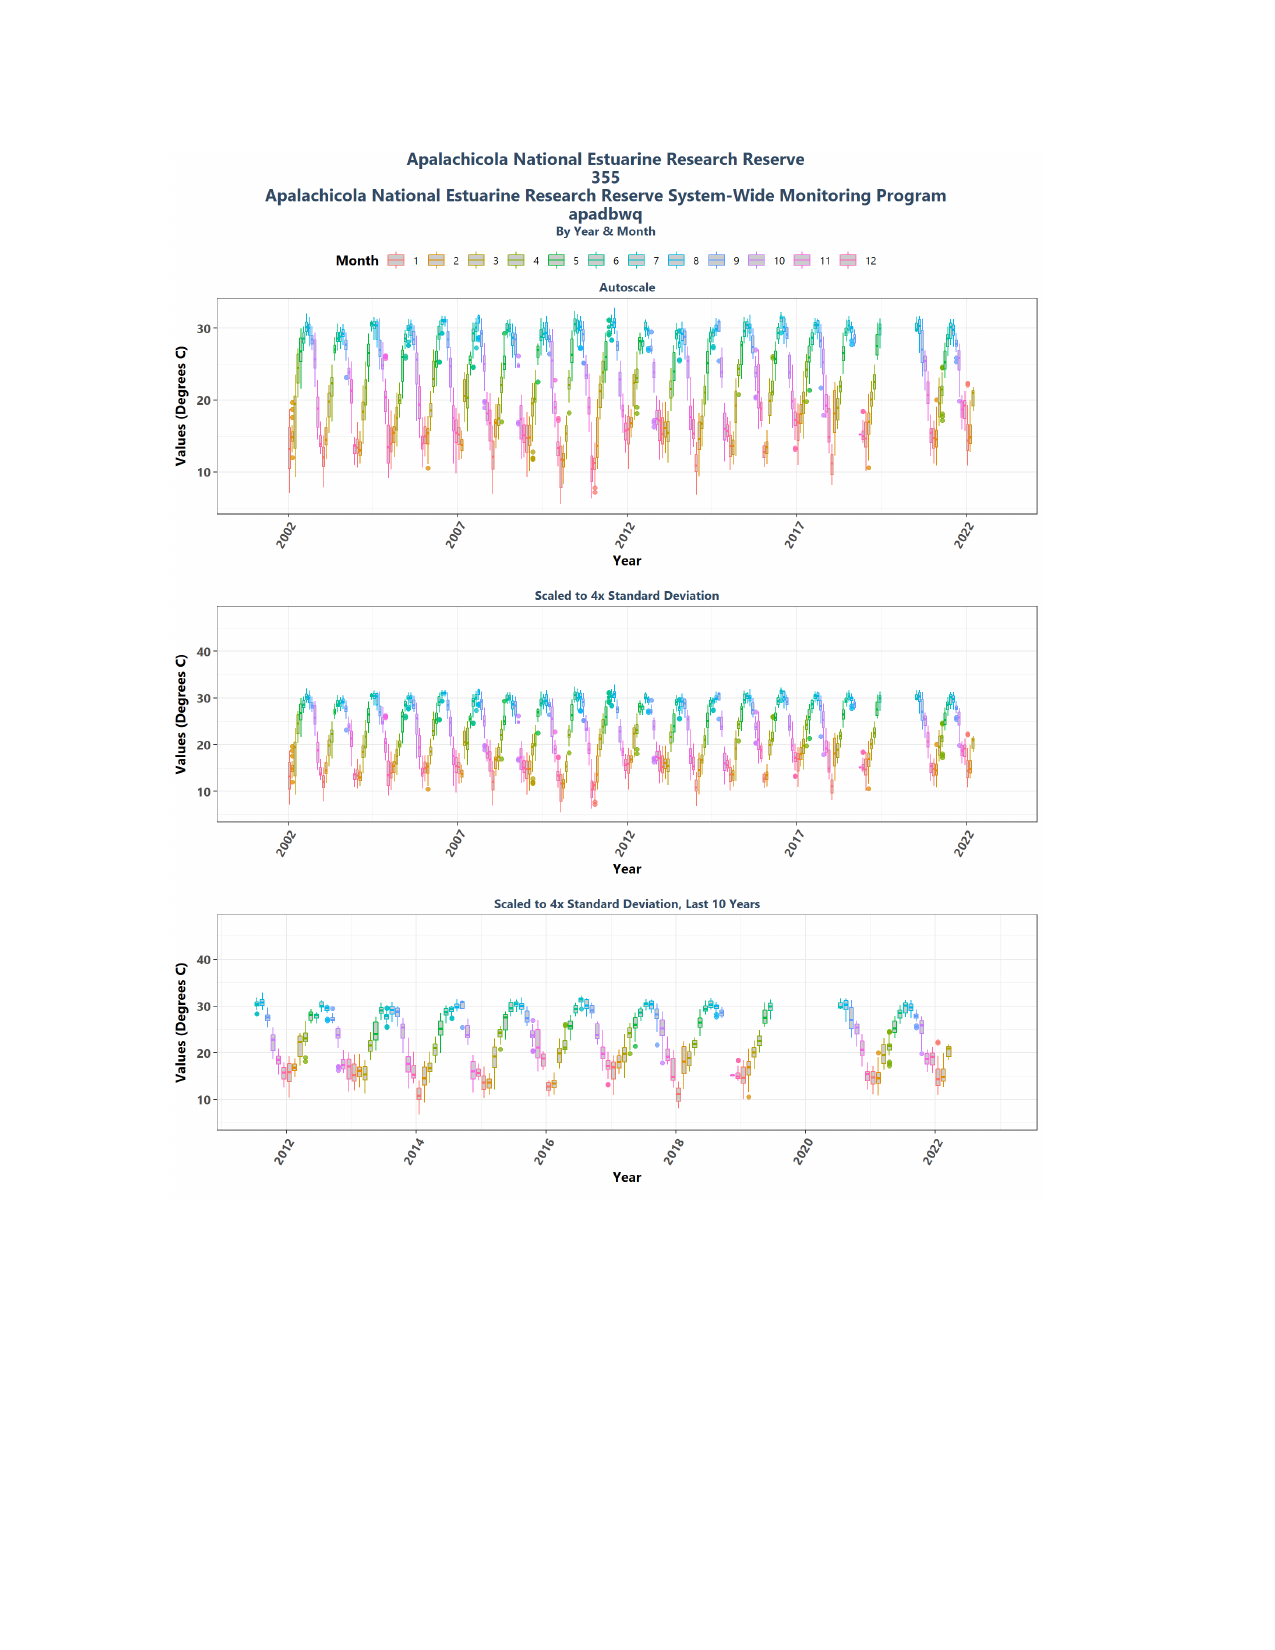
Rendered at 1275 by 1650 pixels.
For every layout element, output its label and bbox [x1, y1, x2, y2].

picture [168, 150, 1044, 1200]
